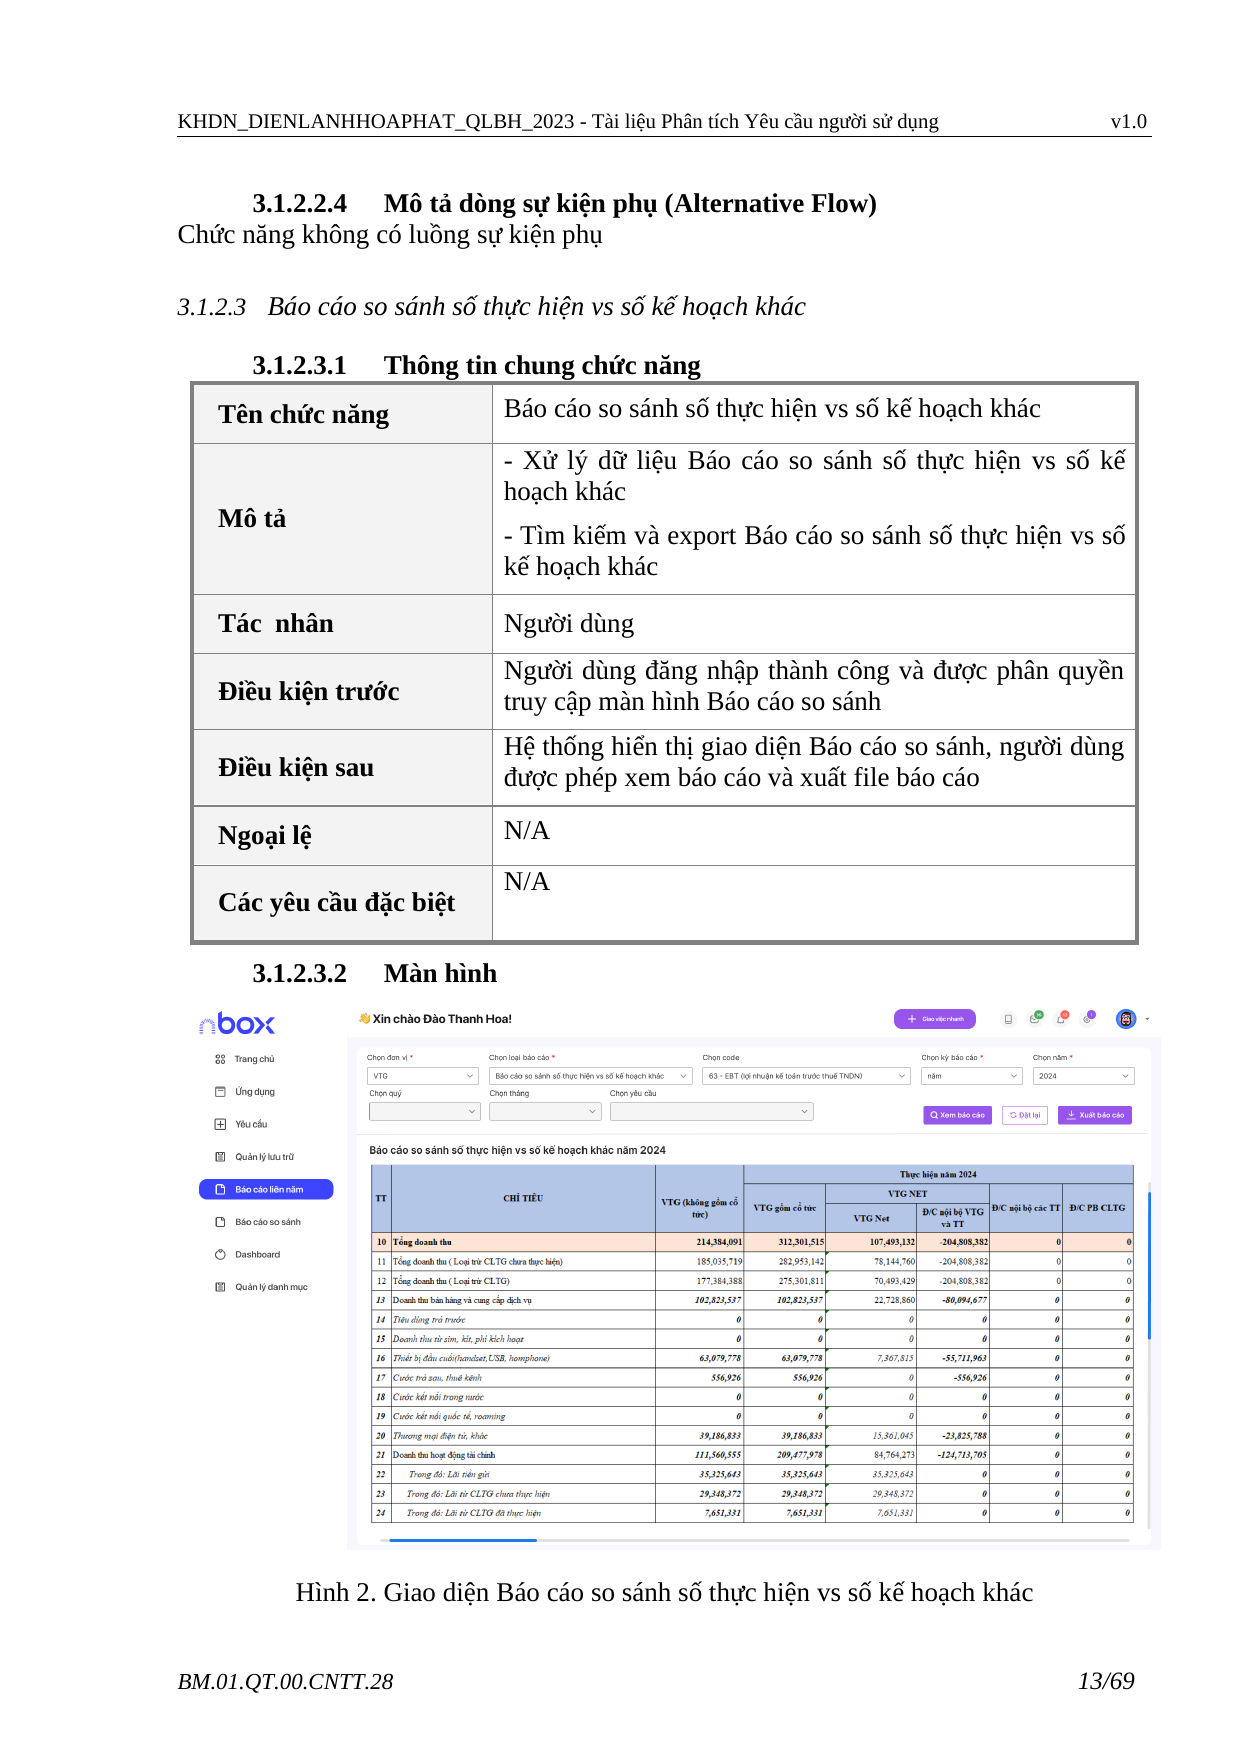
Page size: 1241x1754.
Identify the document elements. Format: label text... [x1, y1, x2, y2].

table_cell Tác nhân [194, 595, 492, 653]
table_cell N/A [493, 807, 1135, 864]
table_cell Điều kiện trước [194, 654, 492, 729]
text Hình 2. Giao diện Báo cáo so sánh số thực hiện vs số kế hoạch khác [177, 1576, 1152, 1607]
table_header Tên chức năng [194, 385, 492, 443]
table_cell Các yêu cầu đặc biệt [194, 866, 492, 940]
subtitle Báo cáo so sánh số thực hiện vs số kế hoạch khác [177, 290, 1152, 321]
table_header Báo cáo so sánh số thực hiện vs số kế hoạch khác [493, 385, 1135, 443]
subtitle Màn hình [252, 957, 1152, 989]
table_cell Hệ thống hiển thị giao diện Báo cáo so sánh, người dùng được phép xem báo cáo và xuất file báo cáo [493, 730, 1135, 804]
text Chức năng không có luồng sự kiện phụ [177, 219, 1152, 250]
table_cell Ngoại lệ [194, 807, 492, 864]
table_cell N/A [493, 866, 1135, 940]
table_cell Mô tả [194, 444, 492, 594]
table_cell Người dùng đăng nhập thành công và được phân quyền truy cập màn hình Báo cáo so sánh [493, 654, 1135, 729]
table_cell Người dùng [493, 595, 1135, 653]
table_cell - Xử lý dữ liệu Báo cáo so sánh số thực hiện vs số kế hoạch khác - Tìm kiếm và export Báo cáo so sánh số thực hiện vs số kế hoạch khác [493, 444, 1135, 594]
table_cell Điều kiện sau [194, 730, 492, 804]
picture [186, 1001, 1162, 1550]
subtitle Thông tin chung chức năng [252, 349, 1152, 381]
subtitle Mô tả dòng sự kiện phụ (Alternative Flow) [252, 187, 1152, 219]
